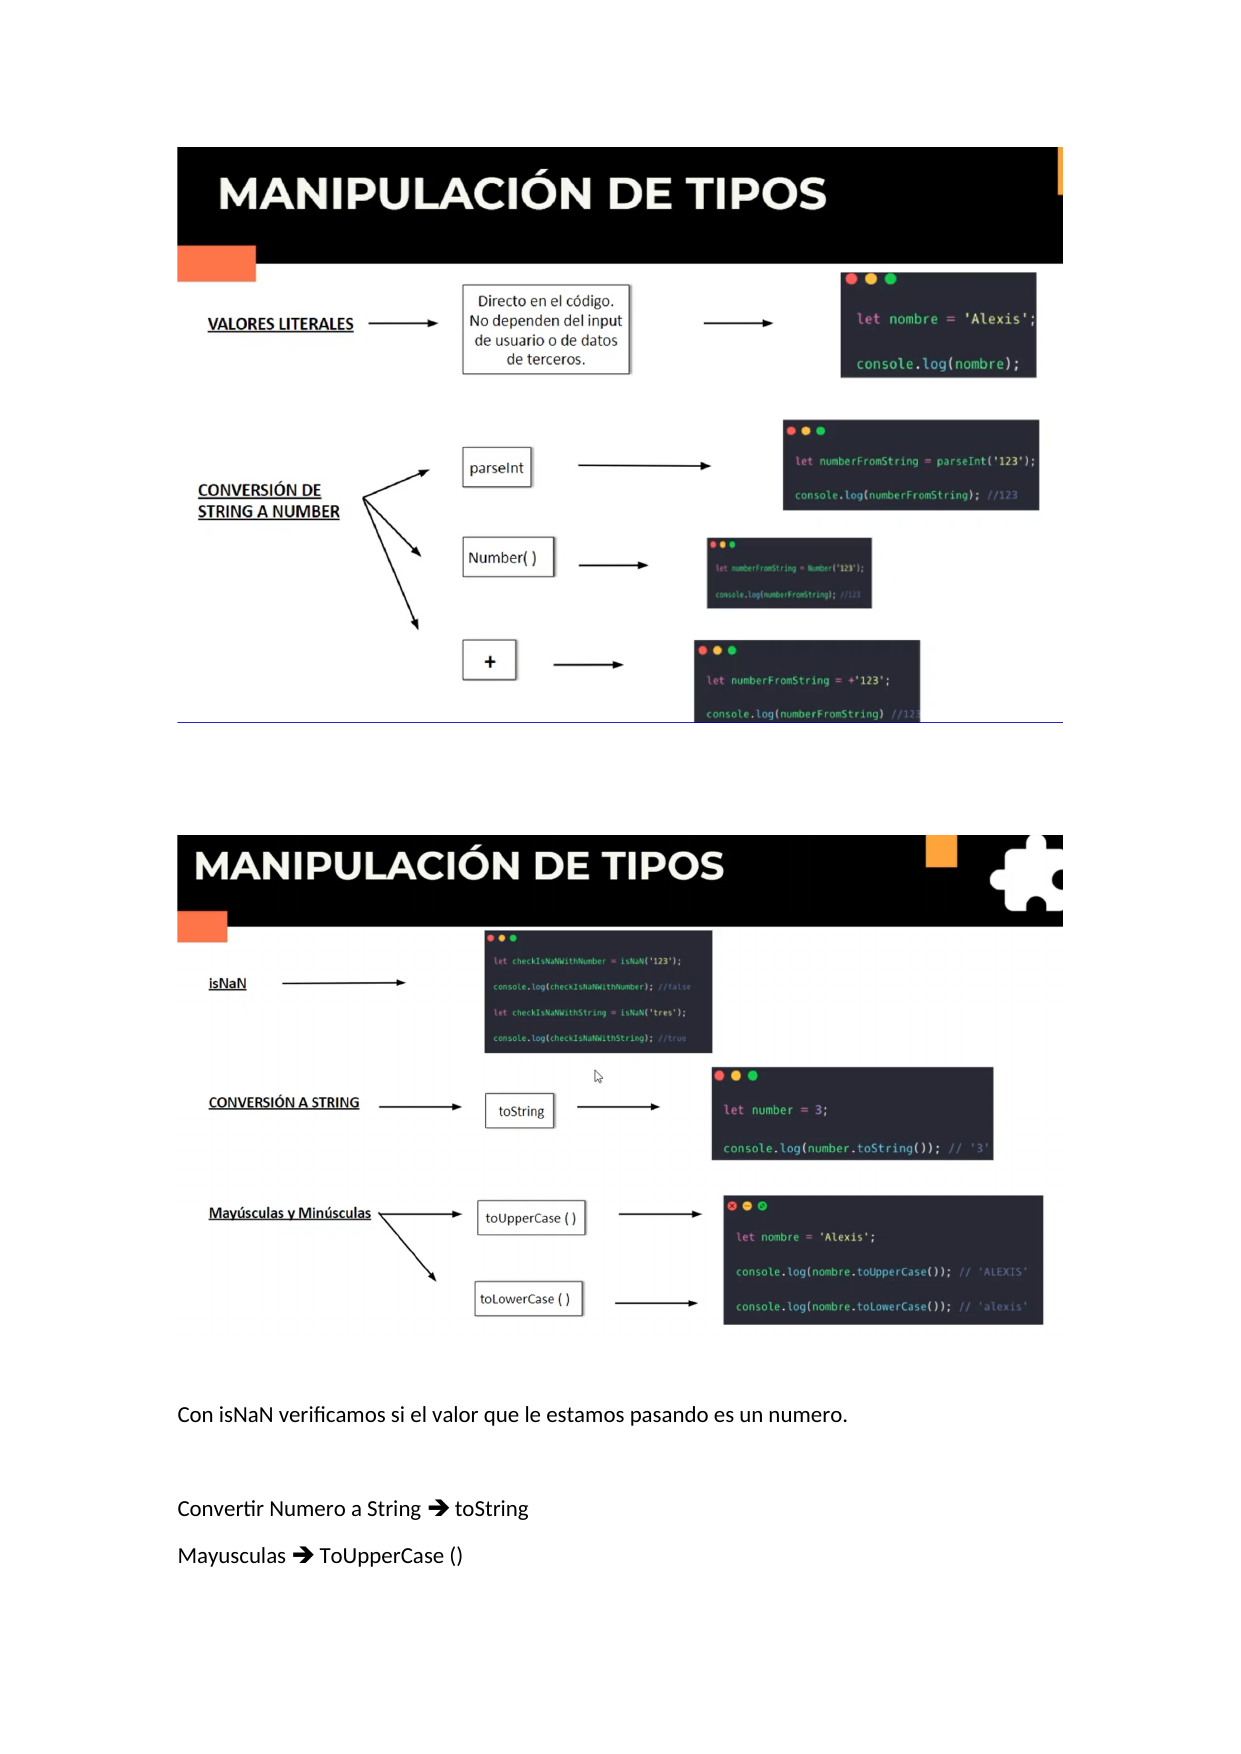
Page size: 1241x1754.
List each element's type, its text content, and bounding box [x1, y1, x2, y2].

text Mayusculas ToUpperCase () [177, 1541, 1063, 1569]
picture [177, 147, 1063, 723]
text Con isNaN verificamos si el valor que le estamos pasando es un numero. [177, 1401, 1063, 1429]
picture [177, 835, 1063, 1335]
text Convertir Numero a String toString [177, 1494, 1063, 1522]
